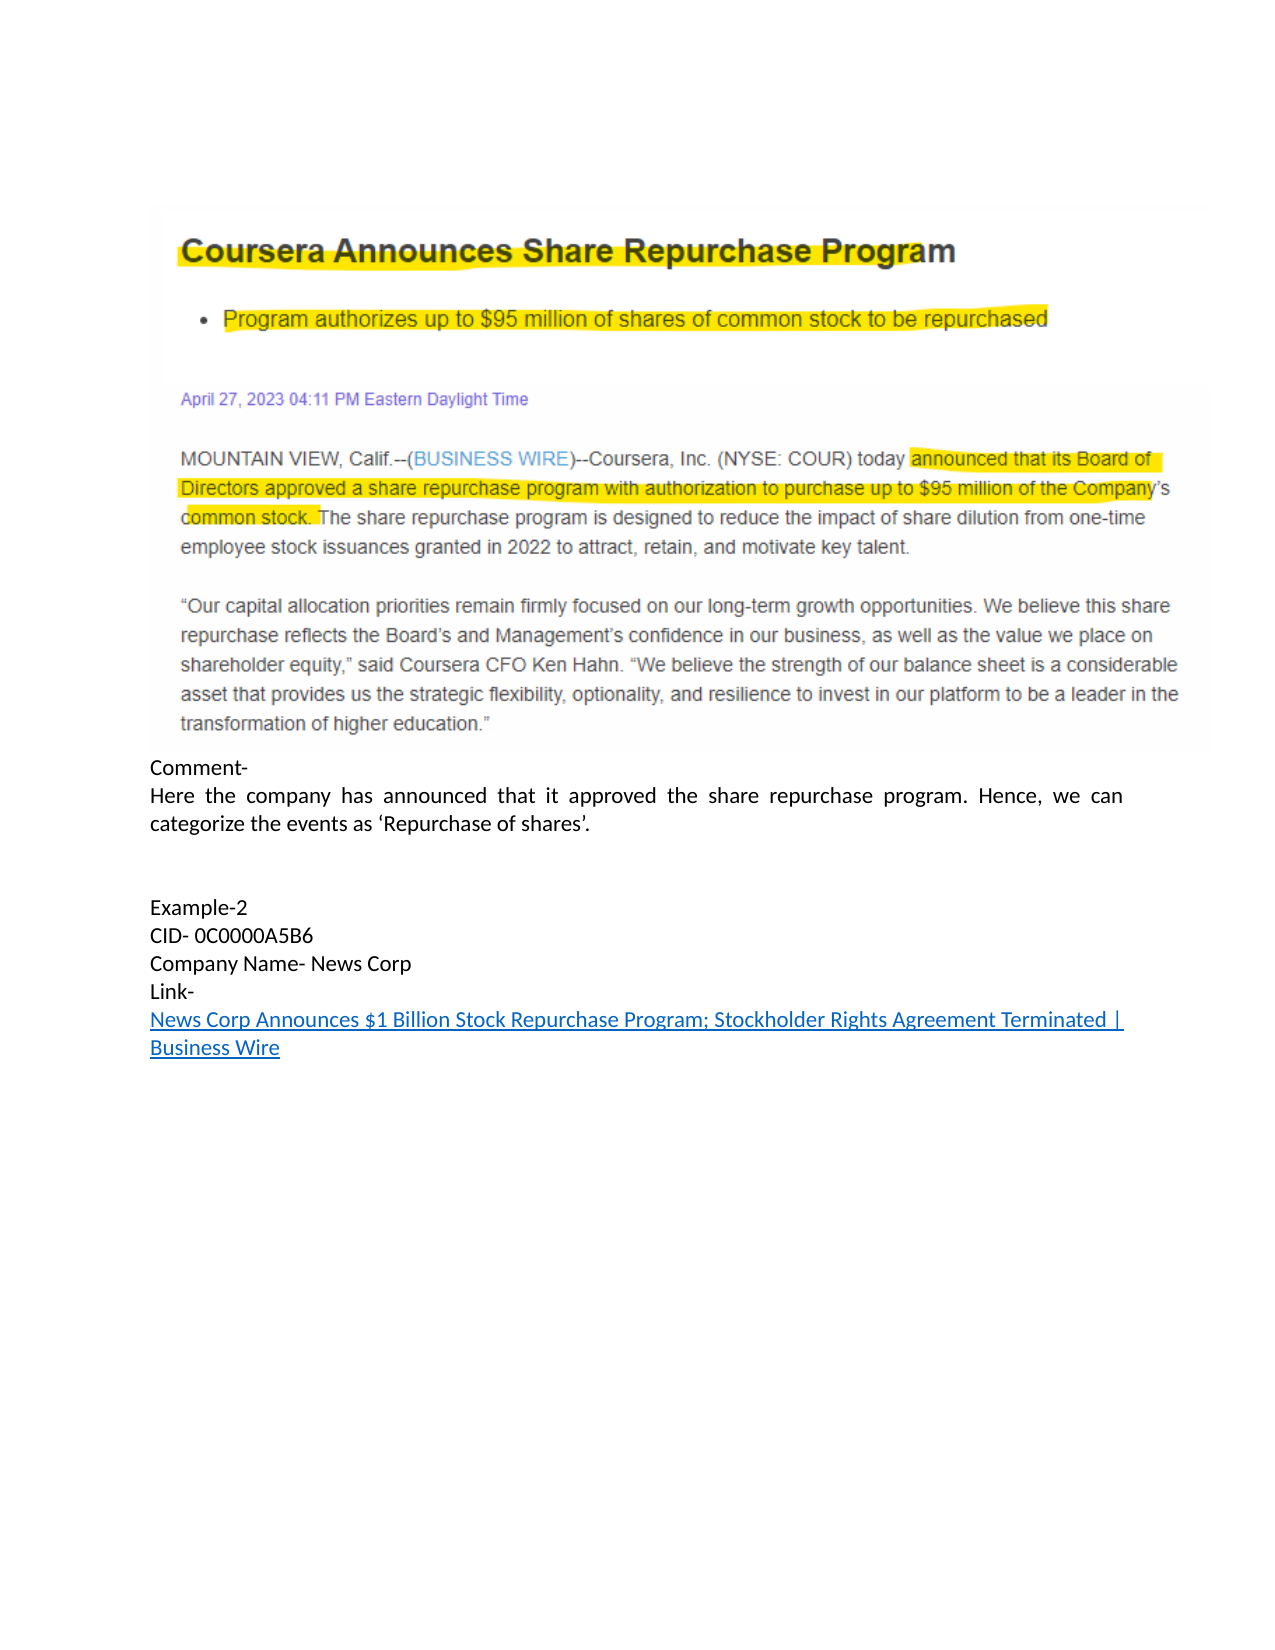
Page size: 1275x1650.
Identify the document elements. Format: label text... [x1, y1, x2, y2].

text CID- 0C0000A5B6 [150, 921, 1125, 949]
picture [150, 206, 1211, 753]
text Example-2 [150, 893, 1125, 921]
text Here the company has announced that it approved the share repurchase program. Hence, we can categorize the events as ‘Repurchase of shares’. [150, 781, 1125, 837]
text Link- [150, 977, 1125, 1005]
text Comment- [150, 753, 1125, 781]
text Company Name- News Corp [150, 949, 1125, 977]
text News Corp Announces $1 Billion Stock Repurchase Program; Stockholder Rights Agreement Terminated | Business Wire [150, 1005, 1125, 1061]
